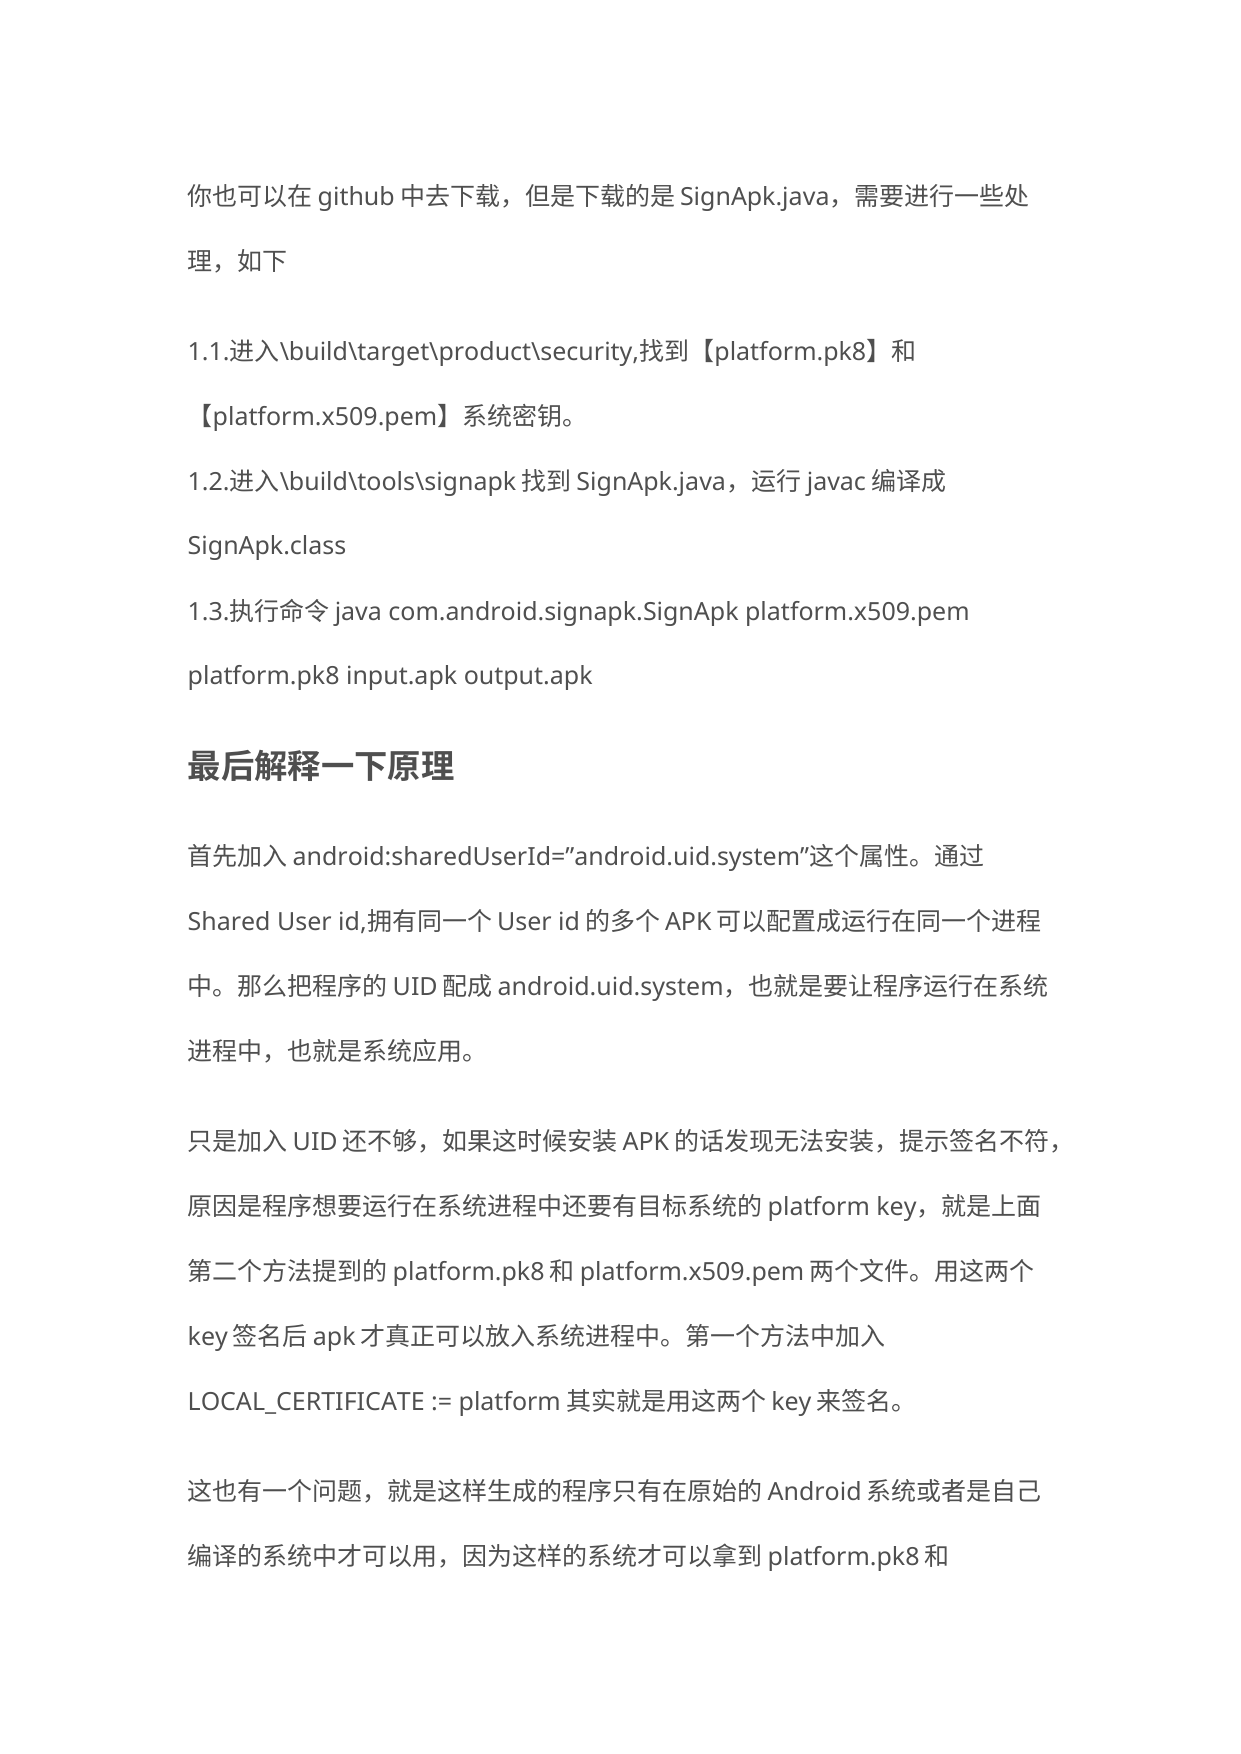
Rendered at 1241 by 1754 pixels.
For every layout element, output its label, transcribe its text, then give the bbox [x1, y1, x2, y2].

text 只是加入UID还不够，如果这时候安装APK的话发现无法安装，提示签名不符，原因是程序想要运行在系统进程中还要有目标系统的platform key，就是上面第二个方法提到的platform.pk8和platform.x509.pem两个文件。用这两个key签名后apk才真正可以放入系统进程中。第一个方法中加入LOCAL_CERTIFICATE := platform其实就是用这两个key来签名。 [187, 1107, 1053, 1432]
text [187, 1457, 1053, 1587]
text 首先加入android:sharedUserId=”android.uid.system”这个属性。通过Shared User id,拥有同一个User id的多个APK可以配置成运行在同一个进程中。那么把程序的UID配成android.uid.system，也就是要让程序运行在系统进程中，也就是系统应用。 [187, 822, 1053, 1082]
text 1.1.进入\build\target\product\security,找到【platform.pk8】和【platform.x509.pem】系统密钥。 1.2.进入\build\tools\signapk找到SignApk.java，运行 javac编译成SignApk.class 1.3.执行命令java com.android.signapk.SignApk platform.x509.pem platform.pk8 input.apk output.apk [187, 317, 1053, 707]
subtitle 最后解释一下原理 [187, 732, 1053, 797]
text 你也可以在github中去下载，但是下载的是SignApk.java，需要进行一些处理，如下 [187, 162, 1053, 292]
